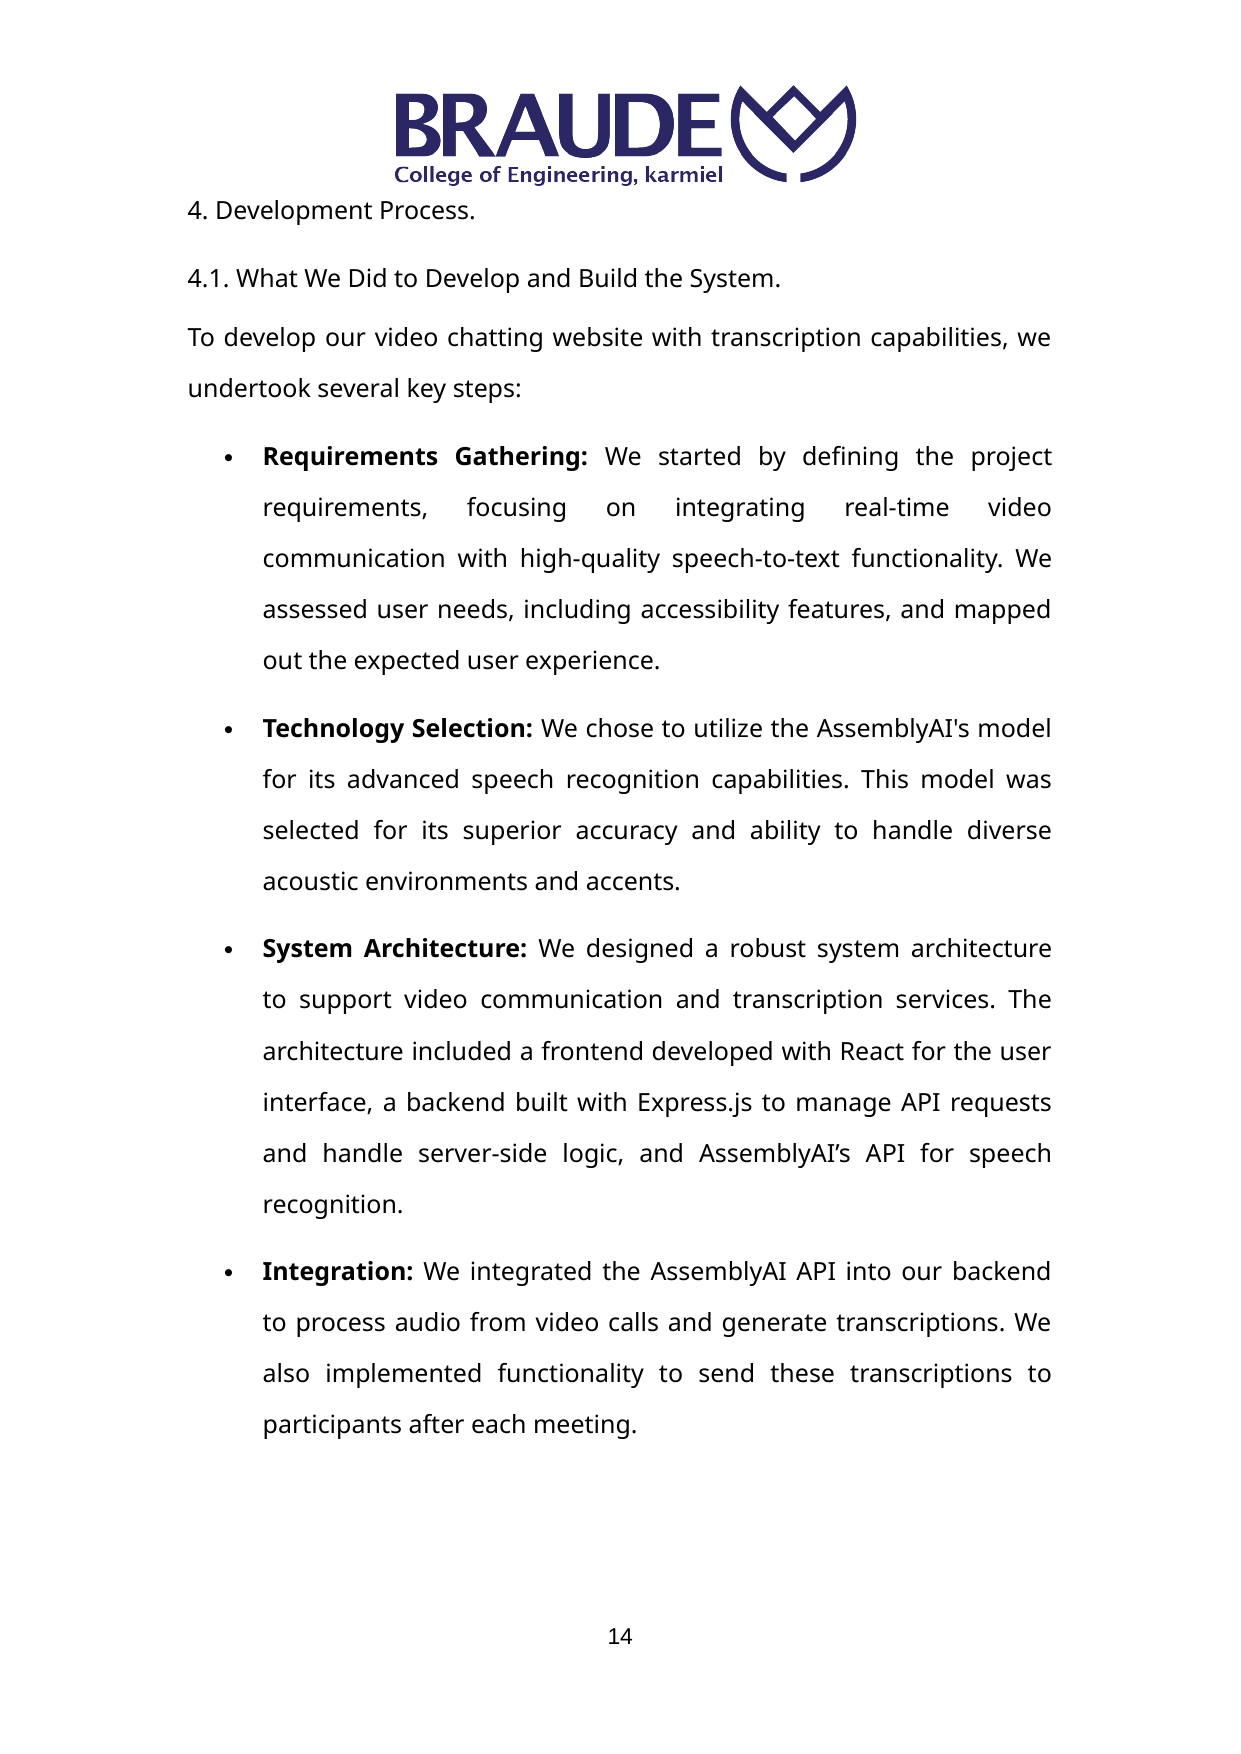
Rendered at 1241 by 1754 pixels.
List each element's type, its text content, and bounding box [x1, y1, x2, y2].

text To develop our video chatting website with transcription capabilities, we undertook several key steps: [187, 319, 1053, 405]
list Technology Selection: We chose to utilize the AssemblyAI's model for its advanced speech recognition capabilities. This model was selected for its superior accuracy and ability to handle diverse acoustic environments and accents. [225, 710, 1053, 897]
list Requirements Gathering: We started by defining the project requirements, focusing on integrating real-time video communication with high-quality speech-to-text functionality. We assessed user needs, including accessibility features, and mapped out the expected user experience. [225, 438, 1053, 677]
list System Architecture: We designed a robust system architecture to support video communication and transcription services. The architecture included a frontend developed with React for the user interface, a backend built with Express.js to manage API requests and handle server-side logic, and AssemblyAI’s API for speech recognition. [225, 931, 1053, 1220]
subtitle 4. Development Process. [187, 192, 1053, 227]
list Integration: We integrated the AssemblyAI API into our backend to process audio from video calls and generate transcriptions. We also implemented functionality to send these transcriptions to participants after each meeting. [225, 1254, 1053, 1441]
subtitle 4.1. What We Did to Develop and Build the System. [187, 260, 1053, 294]
picture [369, 73, 871, 193]
